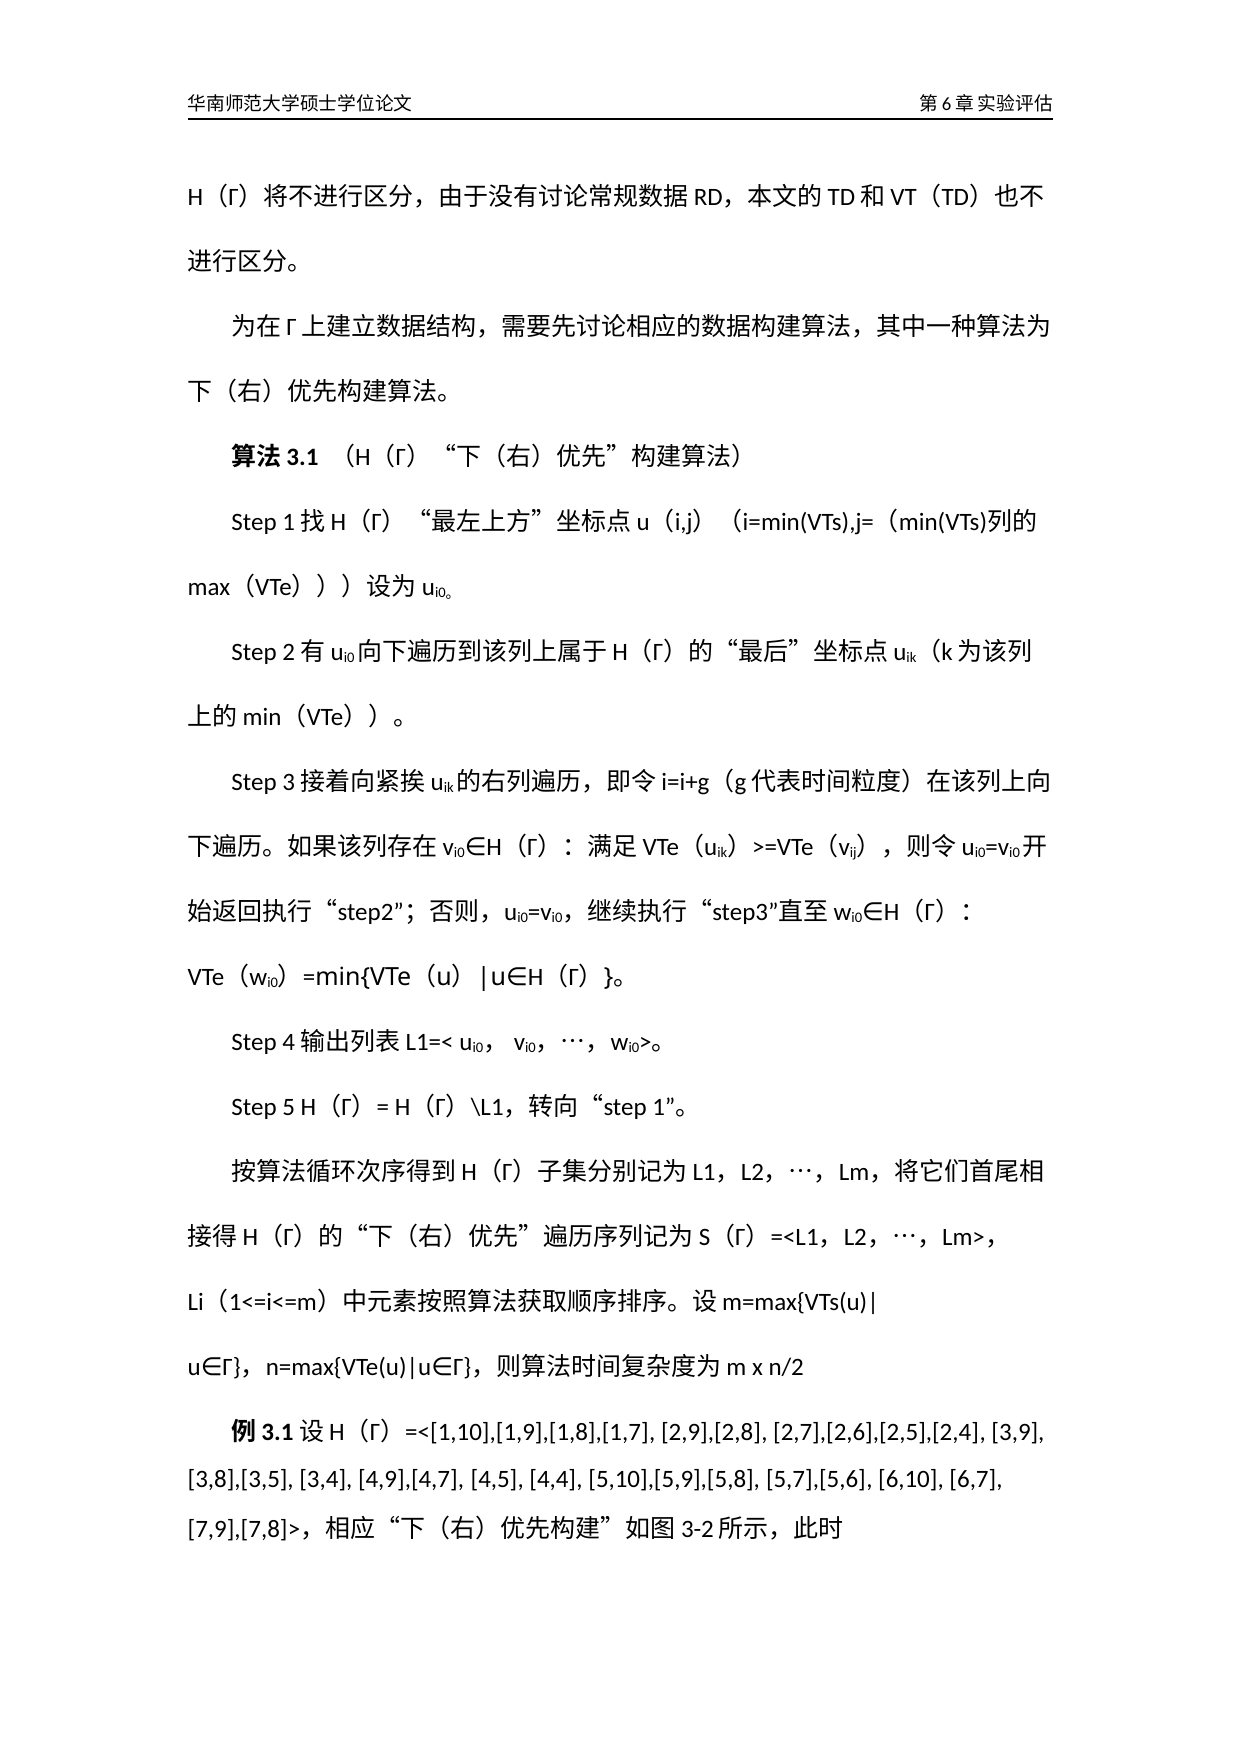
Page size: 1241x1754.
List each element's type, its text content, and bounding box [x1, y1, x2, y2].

text 算法3.1 （H（Γ）“下（右）优先”构建算法） [187, 422, 1053, 487]
text 为在Γ上建立数据结构，需要先讨论相应的数据构建算法，其中一种算法为下（右）优先构建算法。 [187, 292, 1053, 422]
text 按算法循环次序得到H（Γ）子集分别记为L1，L2，…，Lm，将它们首尾相接得H（Γ）的“下（右）优先”遍历序列记为S（Γ）=<L1，L2，…，Lm>， Li（1<=i<=m）中元素按照算法获取顺序排序。设m=max{VTs(u)|u∈Γ}，n=max{VTe(u)|u∈Γ}，则算法时间复杂度为m x n/2 [187, 1137, 1053, 1397]
text Step 1 找H（Γ）“最左上方”坐标点u（i,j）（i=min(VTs),j=（min(VTs)列的max（VTe）））设为ui0。 [187, 487, 1053, 617]
text Step 5 H（Γ）= H（Γ）\L1，转向“step 1”。 [187, 1072, 1053, 1137]
text Step 2 有ui0向下遍历到该列上属于H（Γ）的“最后”坐标点uik（k为该列上的min（VTe））。 [187, 617, 1053, 747]
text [187, 1397, 1053, 1559]
text Step 3 接着向紧挨uik的右列遍历，即令i=i+g（g代表时间粒度）在该列上向下遍历。如果该列存在vi0∈H（Γ）：满足VTe（uik）>=VTe（vij），则令ui0=vi0开始返回执行“step2”；否则，ui0=vi0，继续执行“step3”直至wi0∈H（Γ）：VTe（wi0）=min{VTe（u）|u∈H（Γ）}。 [187, 747, 1053, 1007]
text Step 4 输出列表L1=< ui0， vi0，…，wi0>。 [187, 1007, 1053, 1072]
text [187, 162, 1053, 292]
